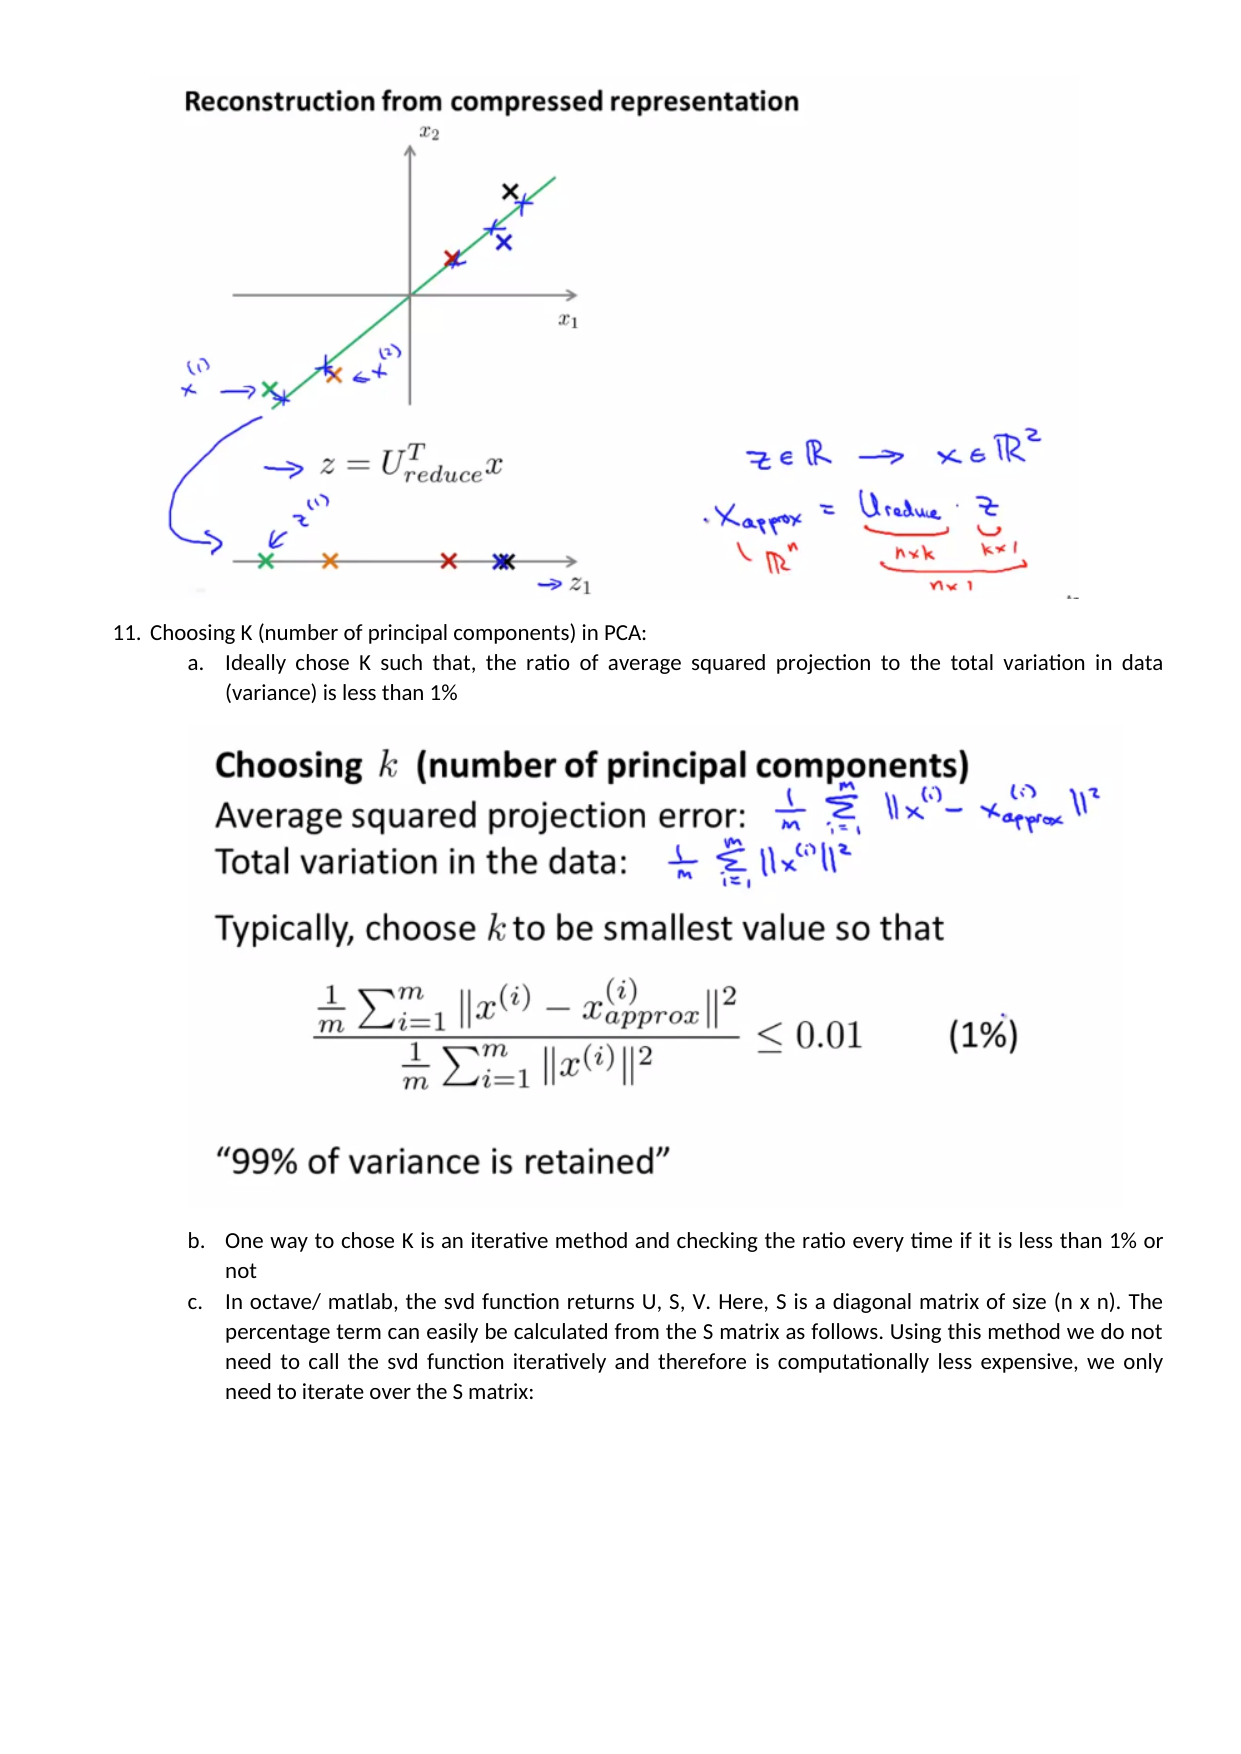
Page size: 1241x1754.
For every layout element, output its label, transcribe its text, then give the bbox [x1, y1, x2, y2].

picture [150, 75, 1079, 599]
list Ideally chose K such that, the ratio of average squared projection to the total variation in data (variance) is less than 1% [187, 648, 1165, 706]
list In octave/ matlab, the svd function returns U, S, V. Here, S is a diagonal matrix of size (n x n). The percentage term can easily be calculated from the S matrix as follows. Using this method we do not need to call the svd function iteratively and therefore is computationally less expensive, we only need to iterate over the S matrix: [187, 1287, 1165, 1405]
list One way to chose K is an iterative method and checking the ratio every time if it is less than 1% or not [187, 1226, 1165, 1284]
picture [187, 725, 1123, 1208]
list Choosing K (number of principal components) in PCA: [112, 618, 1165, 646]
